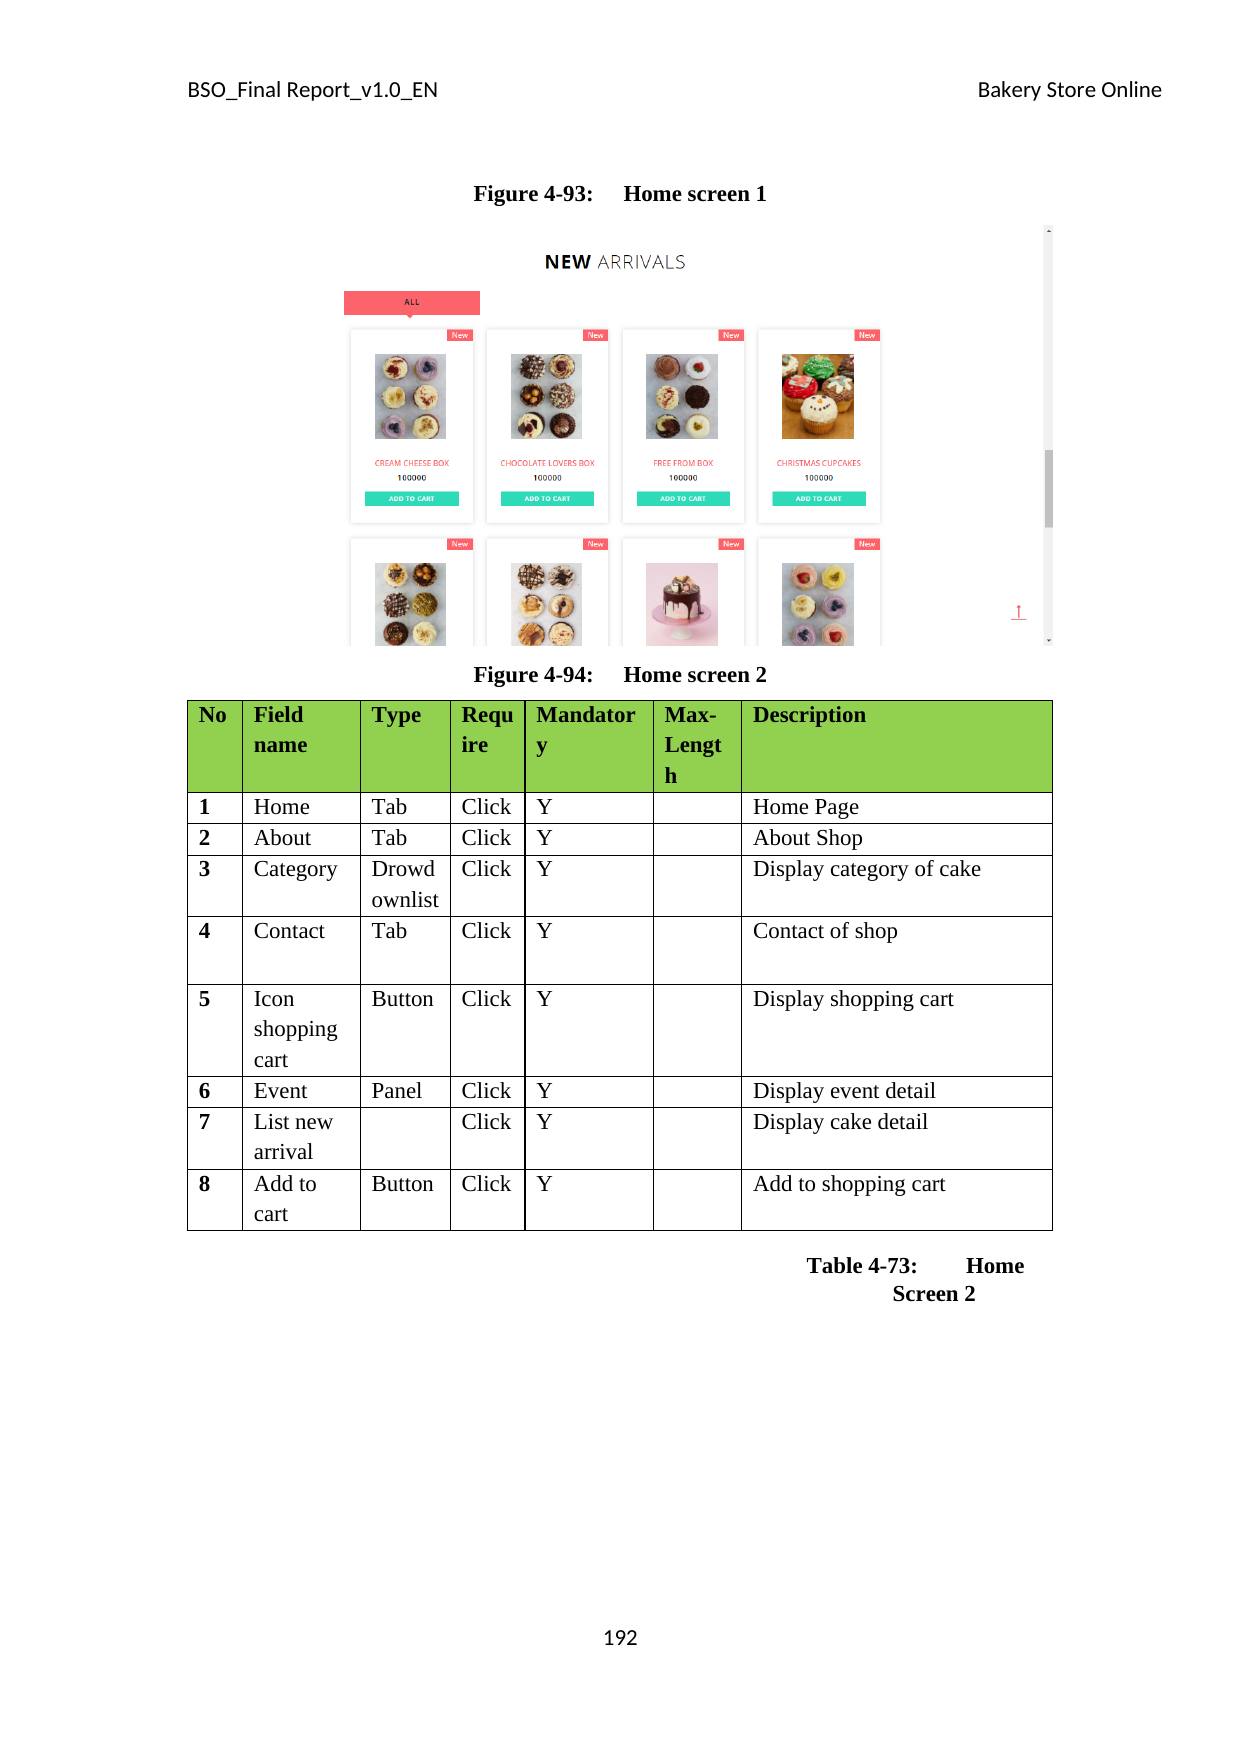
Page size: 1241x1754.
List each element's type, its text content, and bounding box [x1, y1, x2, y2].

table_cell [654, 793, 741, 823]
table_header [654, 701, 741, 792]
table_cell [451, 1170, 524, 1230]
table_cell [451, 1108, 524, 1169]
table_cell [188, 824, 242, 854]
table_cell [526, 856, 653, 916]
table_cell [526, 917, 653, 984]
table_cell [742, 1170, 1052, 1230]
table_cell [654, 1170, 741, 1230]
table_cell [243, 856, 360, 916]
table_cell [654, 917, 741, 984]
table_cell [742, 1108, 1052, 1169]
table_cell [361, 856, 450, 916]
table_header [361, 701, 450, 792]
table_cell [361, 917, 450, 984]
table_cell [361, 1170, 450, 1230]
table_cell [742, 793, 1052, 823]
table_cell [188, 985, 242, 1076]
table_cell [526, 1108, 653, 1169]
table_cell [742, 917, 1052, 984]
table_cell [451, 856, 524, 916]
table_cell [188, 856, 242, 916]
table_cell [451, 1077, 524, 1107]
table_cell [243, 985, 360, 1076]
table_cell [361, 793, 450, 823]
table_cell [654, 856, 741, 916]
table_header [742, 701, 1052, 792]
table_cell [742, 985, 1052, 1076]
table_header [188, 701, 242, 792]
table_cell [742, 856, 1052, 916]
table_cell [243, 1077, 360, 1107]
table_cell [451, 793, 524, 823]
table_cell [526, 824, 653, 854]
text Home Screen 2 [778, 1231, 1053, 1307]
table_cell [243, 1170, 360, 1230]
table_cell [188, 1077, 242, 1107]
text Home screen 1 [187, 180, 1053, 206]
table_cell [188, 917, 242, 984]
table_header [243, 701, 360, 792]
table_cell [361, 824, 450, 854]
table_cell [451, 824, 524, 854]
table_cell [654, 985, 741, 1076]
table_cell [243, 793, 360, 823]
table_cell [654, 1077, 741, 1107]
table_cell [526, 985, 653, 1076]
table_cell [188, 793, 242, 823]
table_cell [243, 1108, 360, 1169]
text Home screen 2 [187, 662, 1053, 688]
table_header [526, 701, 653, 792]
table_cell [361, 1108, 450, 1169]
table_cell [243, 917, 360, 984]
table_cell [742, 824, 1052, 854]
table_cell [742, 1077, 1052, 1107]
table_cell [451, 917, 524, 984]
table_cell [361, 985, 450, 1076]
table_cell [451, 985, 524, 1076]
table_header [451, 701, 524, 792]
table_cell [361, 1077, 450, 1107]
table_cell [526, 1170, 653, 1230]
picture [187, 225, 1053, 646]
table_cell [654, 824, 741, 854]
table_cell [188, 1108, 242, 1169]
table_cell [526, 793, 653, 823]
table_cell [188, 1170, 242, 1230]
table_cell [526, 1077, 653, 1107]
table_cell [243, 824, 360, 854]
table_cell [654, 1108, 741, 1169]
